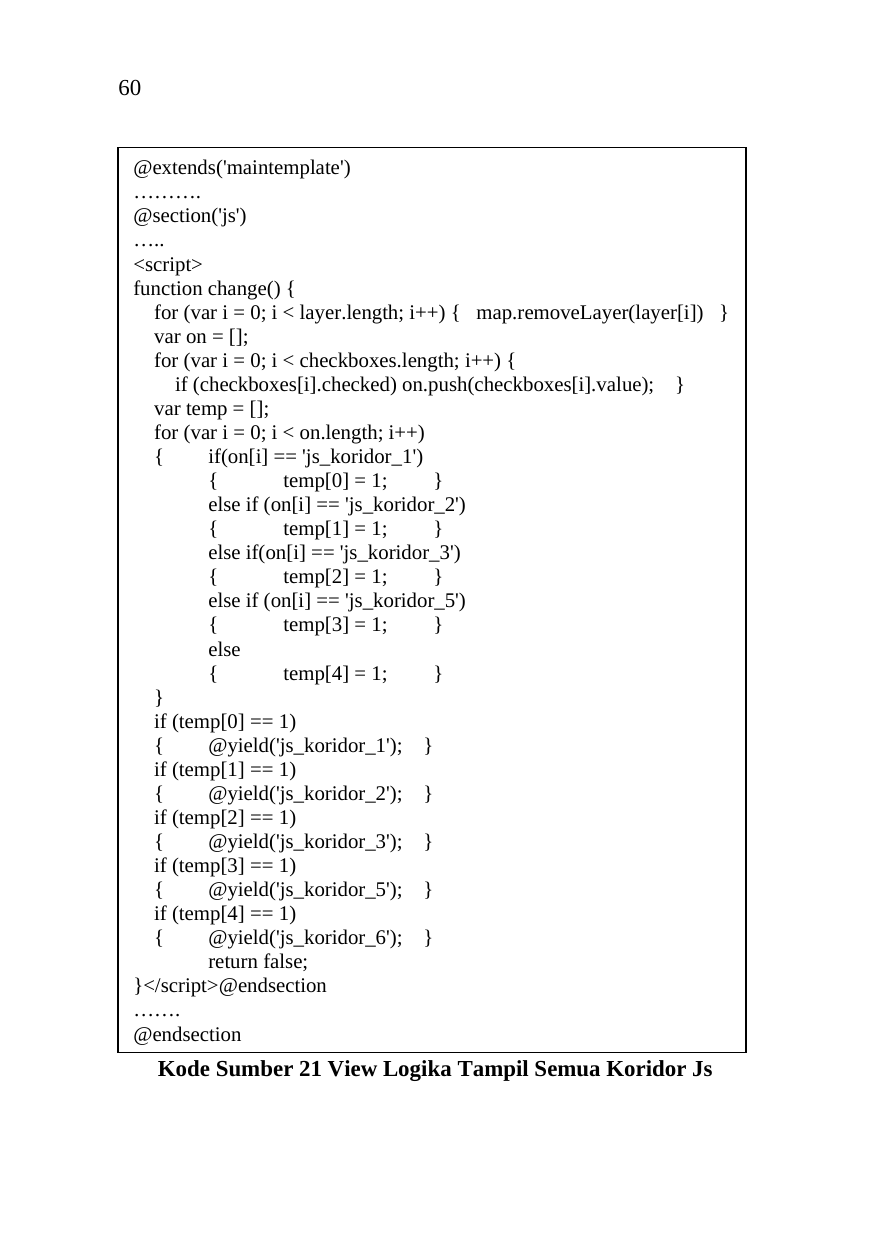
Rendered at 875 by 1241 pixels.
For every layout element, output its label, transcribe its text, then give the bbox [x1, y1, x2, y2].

text Kode Sumber 21 View Logika Tampil Semua Koridor Js [118, 1055, 752, 1082]
